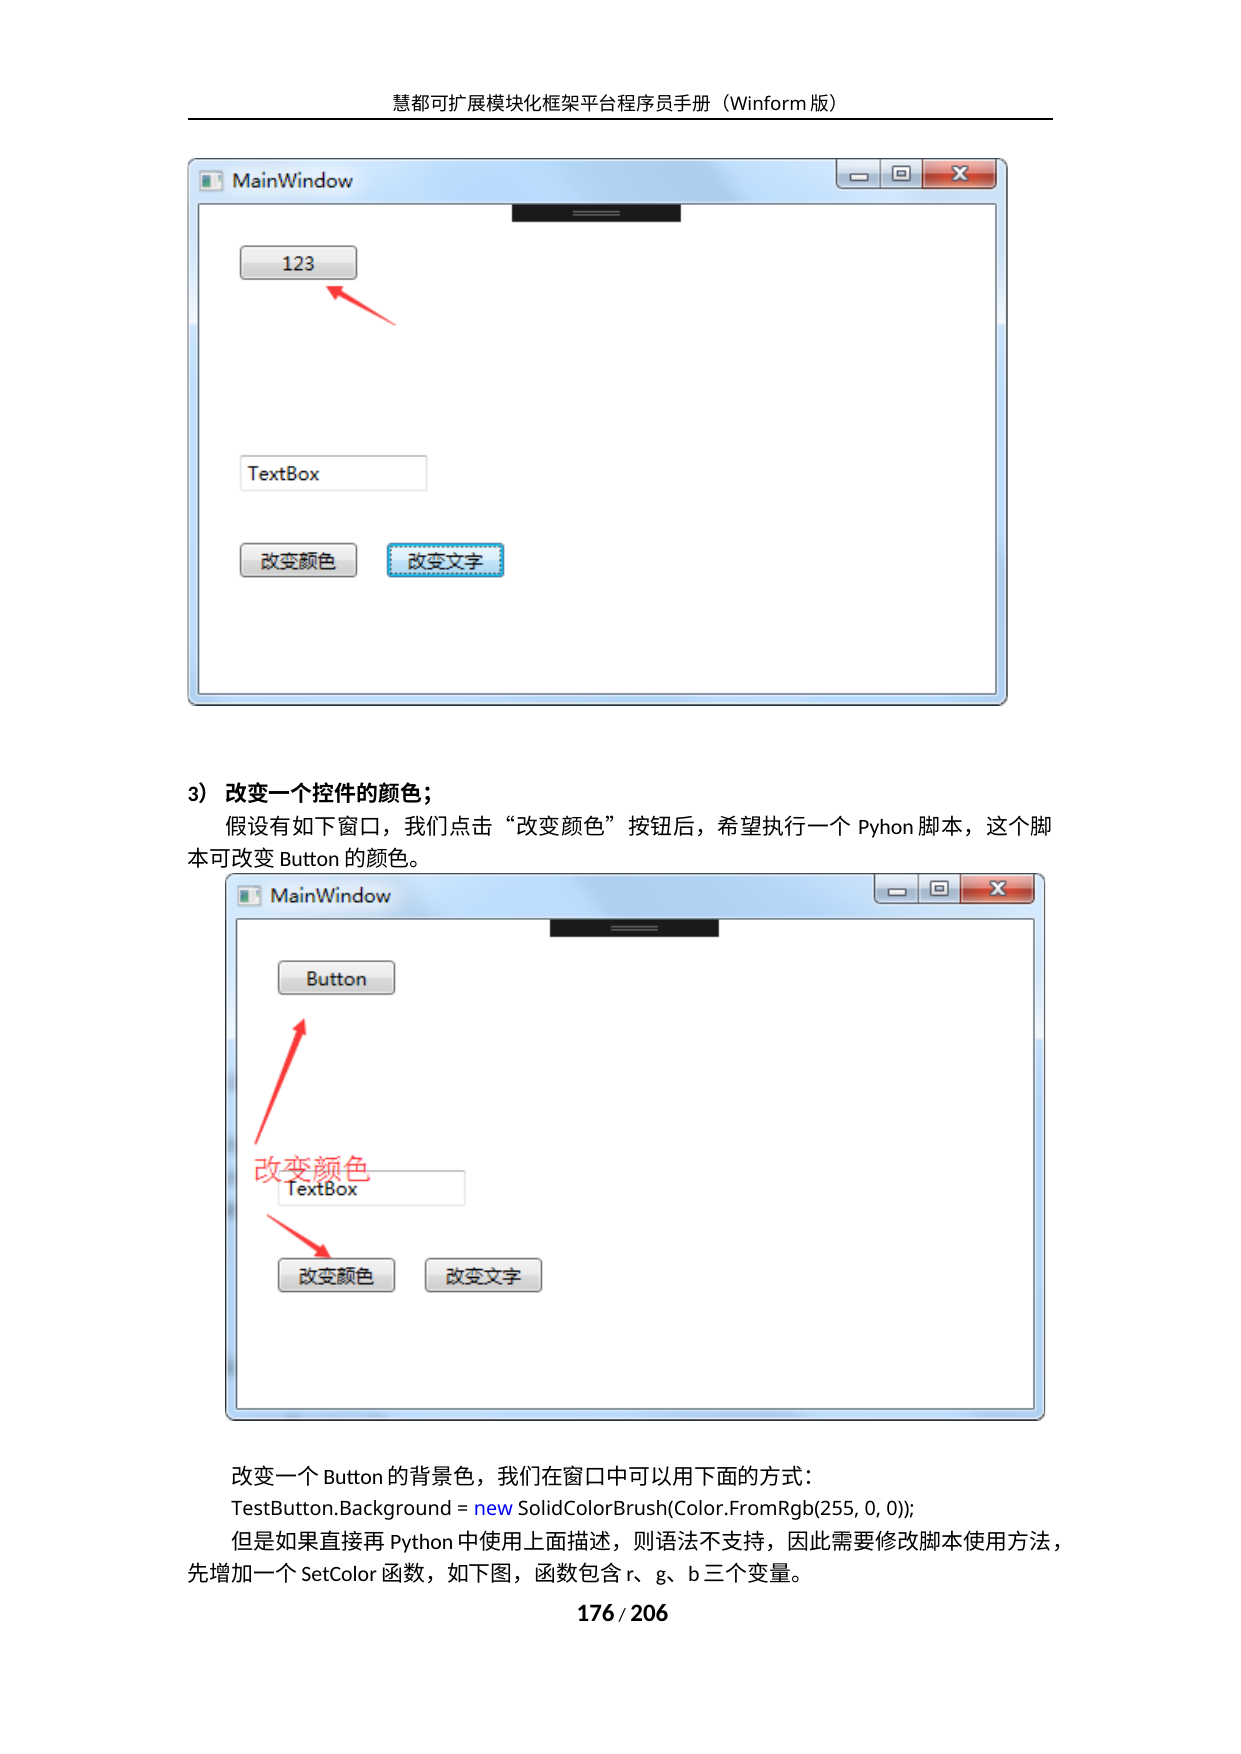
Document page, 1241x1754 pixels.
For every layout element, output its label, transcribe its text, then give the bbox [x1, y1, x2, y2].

picture [225, 873, 1046, 1421]
list 改变一个控件的颜色； [187, 776, 1053, 808]
picture [187, 158, 1008, 706]
text 假设有如下窗口，我们点击“改变颜色”按钮后，希望执行一个Pyhon脚本，这个脚本可改变Button的颜色。 [187, 808, 1053, 873]
text TestButton.Background = new SolidColorBrush(Color.FromRgb(255, 0, 0)); [187, 1491, 1053, 1523]
text 改变一个Button的背景色，我们在窗口中可以用下面的方式： [187, 1458, 1053, 1491]
text 但是如果直接再Python中使用上面描述，则语法不支持，因此需要修改脚本使用方法，先增加一个SetColor函数，如下图，函数包含r、g、b三个变量。 [187, 1523, 1053, 1588]
